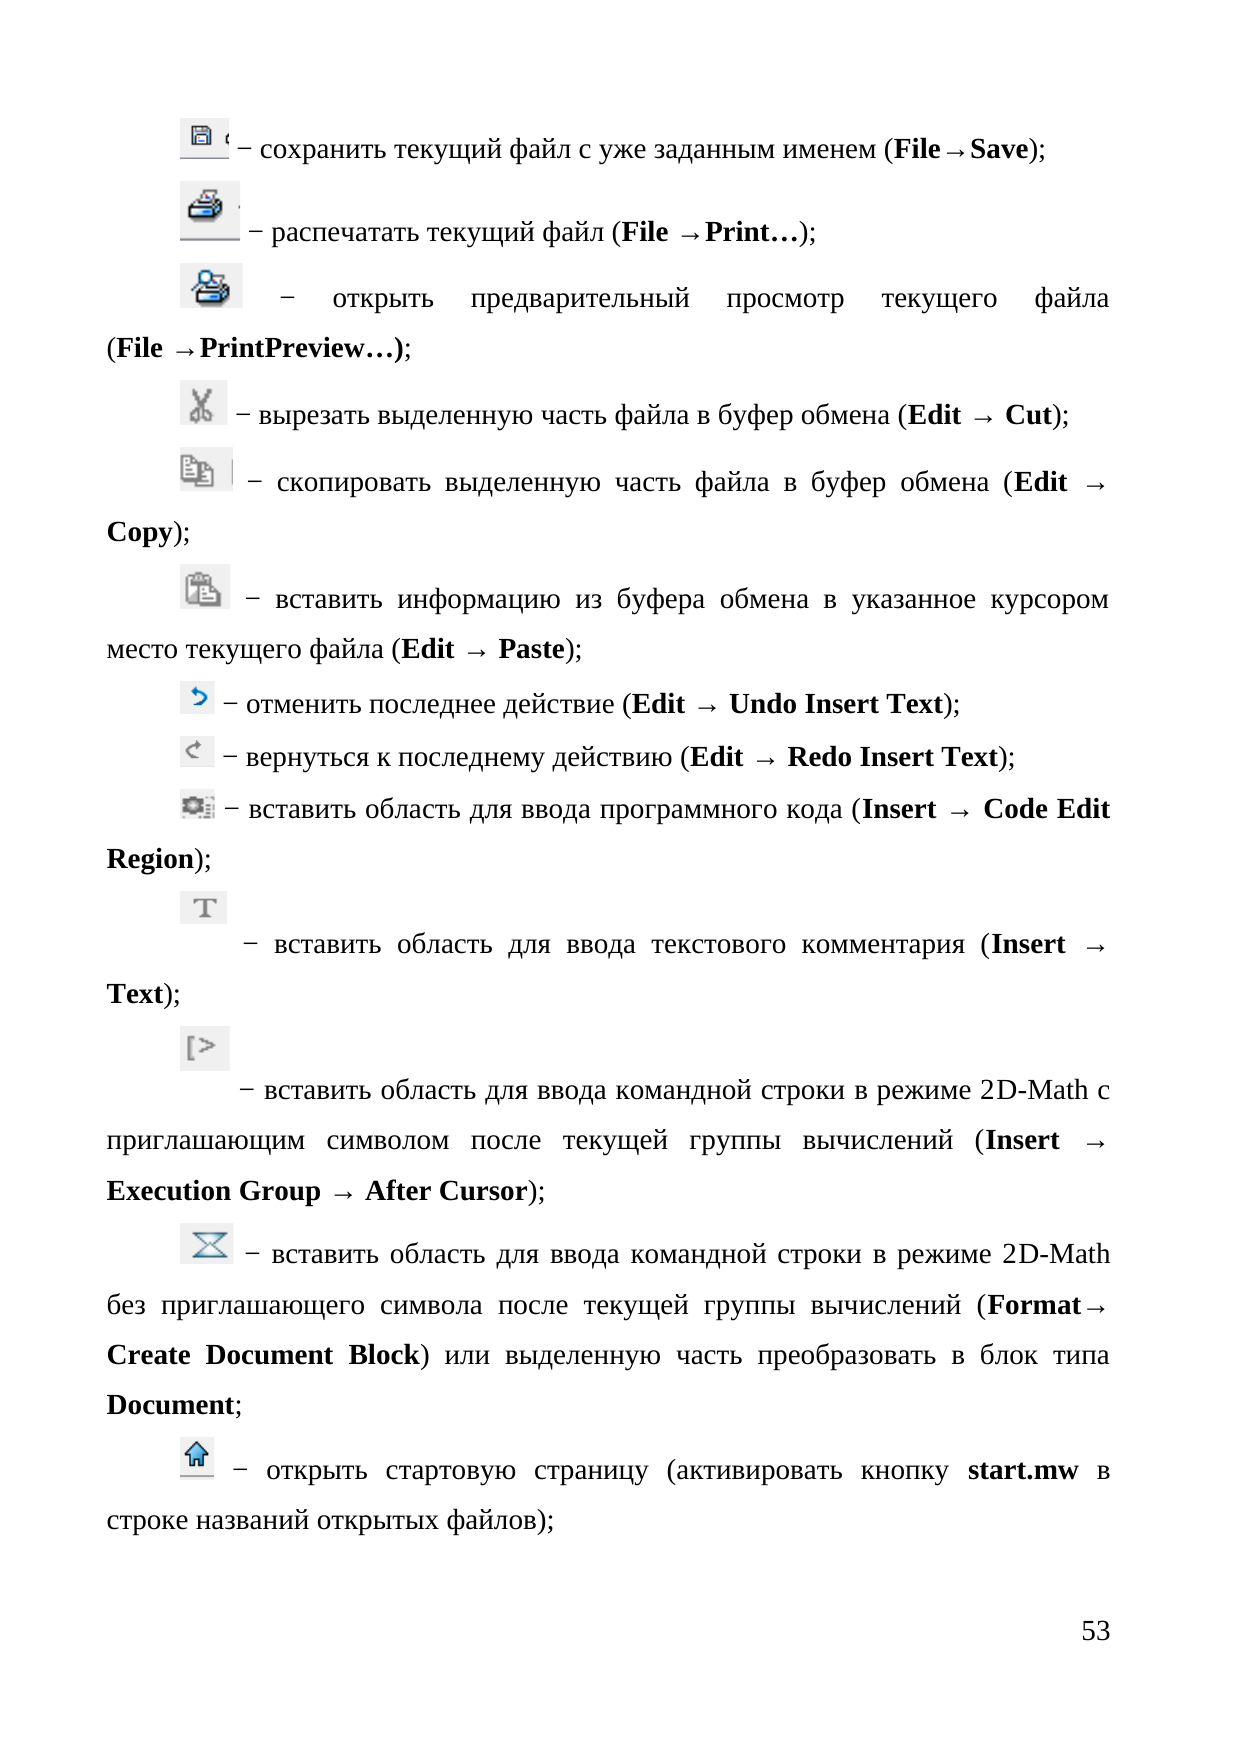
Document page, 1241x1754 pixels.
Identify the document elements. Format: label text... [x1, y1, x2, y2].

text − открыть предварительный просмотр текущего файла (File →PrintPreview…); [106, 264, 1110, 364]
text − распечатать текущий файл (File →Print…); [106, 182, 1110, 247]
picture [180, 263, 243, 308]
text − вставить информацию из буфера обмена в указанное курсором место текущего файла (Edit → Paste); [106, 564, 1110, 665]
text − открыть стартовую страницу (активировать кнопку start.mw в строке названий открытых файлов); [106, 1438, 1110, 1536]
text − отменить последнее действие (Edit → Undo Insert Text); [106, 681, 1110, 719]
text − вставить область для ввода командной строки в режиме 2D-Math с приглашающим символом после текущей группы вычислений (Insert → Execution Group → After Cursor); [106, 1027, 1110, 1206]
picture [180, 789, 215, 819]
picture [180, 118, 229, 159]
picture [180, 891, 227, 924]
picture [180, 736, 215, 767]
text − вырезать выделенную часть файла в буфер обмена (Edit → Cut); [106, 380, 1110, 430]
picture [180, 1026, 230, 1071]
picture [180, 181, 241, 241]
text − вставить область для ввода командной строки в режиме 2D-Math без приглашающего символа после текущей группы вычислений (Format→ Create Document Block) или выделенную часть преобразовать в блок типа Document; [106, 1223, 1110, 1421]
picture [180, 681, 215, 714]
text − скопировать выделенную часть файла в буфер обмена (Edit → Copy); [106, 447, 1110, 547]
text − вставить область для ввода текстового комментария (Insert → Text); [106, 892, 1110, 1010]
text − сохранить текущий файл с уже заданным именем (File→Save); [106, 118, 1110, 165]
picture [180, 1223, 234, 1264]
picture [180, 1437, 215, 1480]
picture [180, 447, 233, 491]
text − вставить область для ввода программного кода (Insert → Code Edit Region); [106, 789, 1110, 875]
picture [180, 564, 231, 609]
text − вернуться к последнему действию (Edit → Redo Insert Text); [106, 736, 1110, 773]
picture [180, 380, 228, 425]
